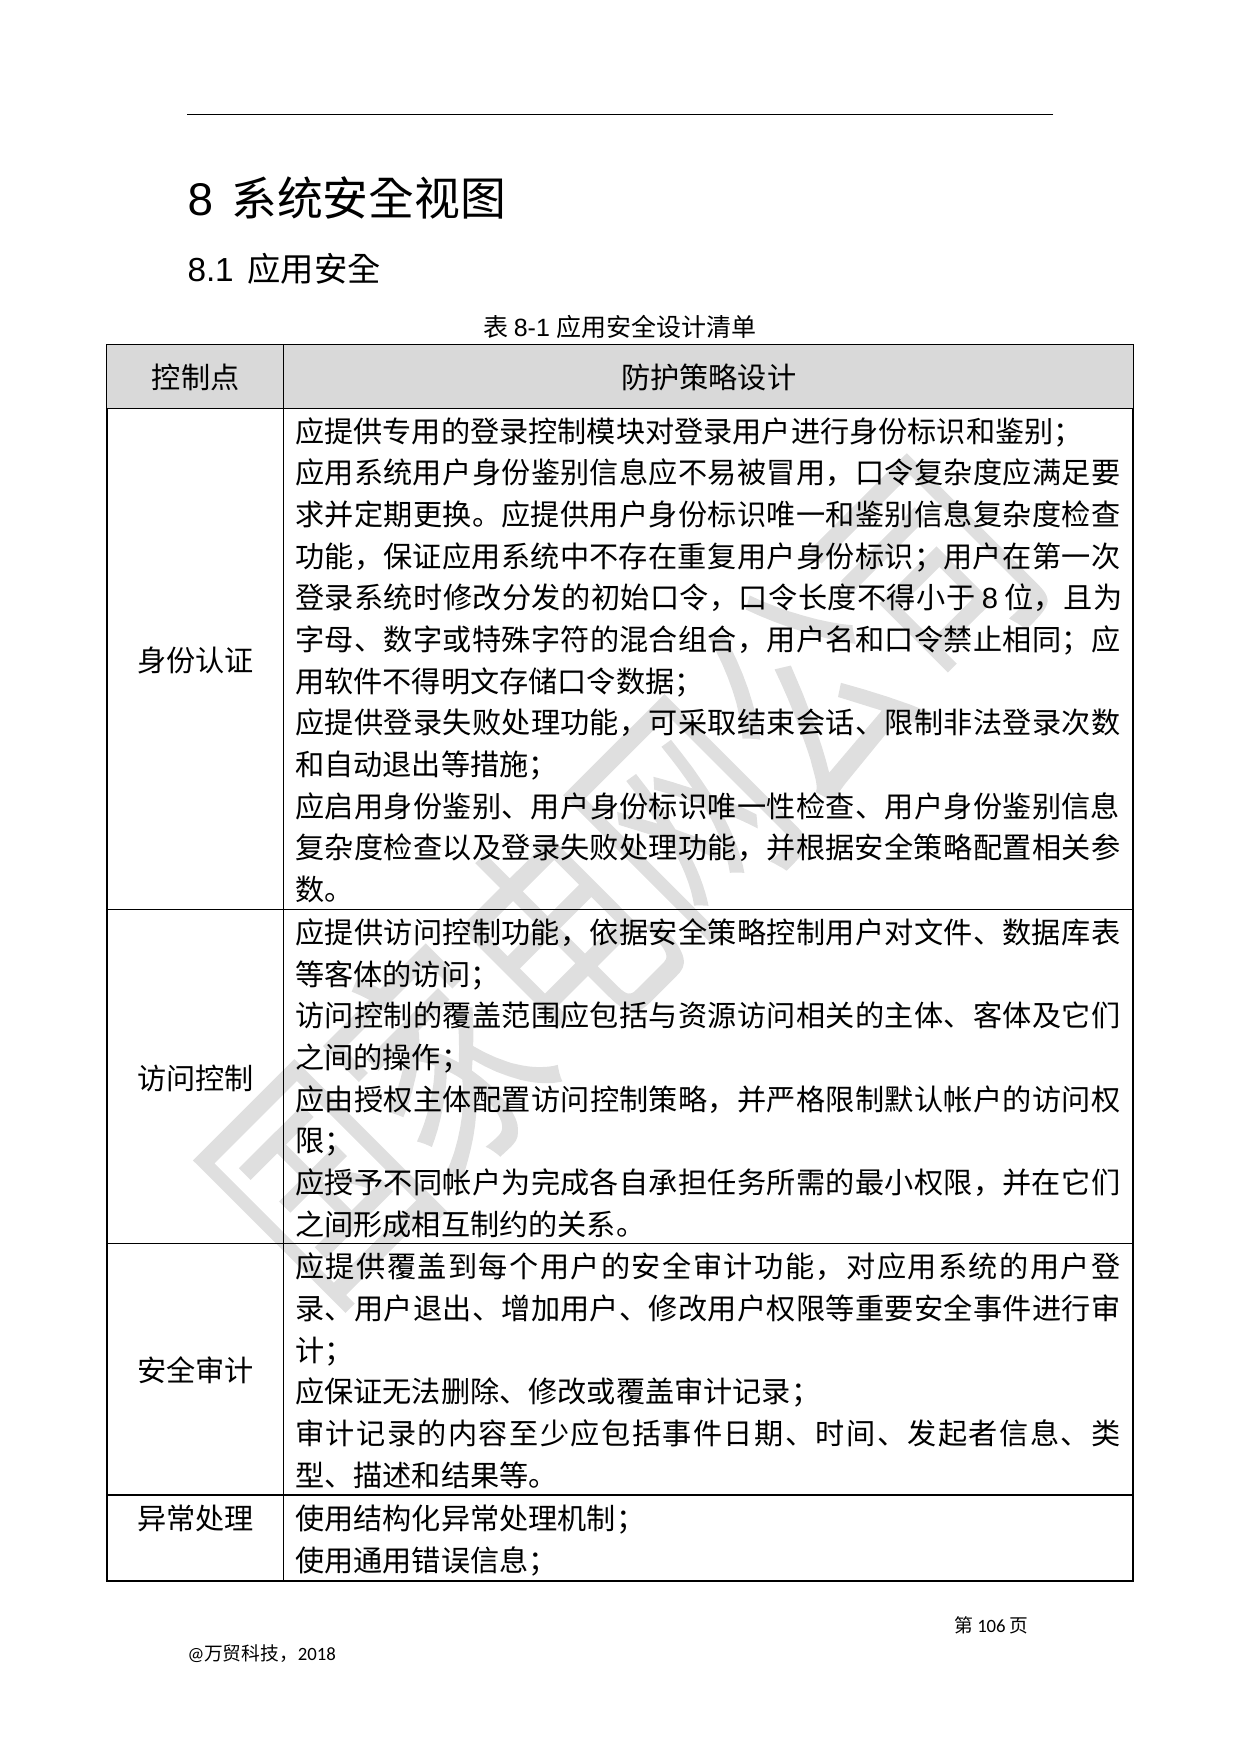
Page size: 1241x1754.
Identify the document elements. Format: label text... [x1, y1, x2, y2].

subtitle 系统安全视图 [187, 167, 1053, 229]
subtitle 应用安全 [187, 246, 1053, 291]
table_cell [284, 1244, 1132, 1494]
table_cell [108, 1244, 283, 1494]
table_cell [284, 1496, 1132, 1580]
text 表8-1 应用安全设计清单 [187, 308, 1053, 344]
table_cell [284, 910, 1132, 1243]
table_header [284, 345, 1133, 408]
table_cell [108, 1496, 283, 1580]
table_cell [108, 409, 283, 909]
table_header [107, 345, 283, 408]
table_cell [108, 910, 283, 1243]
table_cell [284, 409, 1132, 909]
